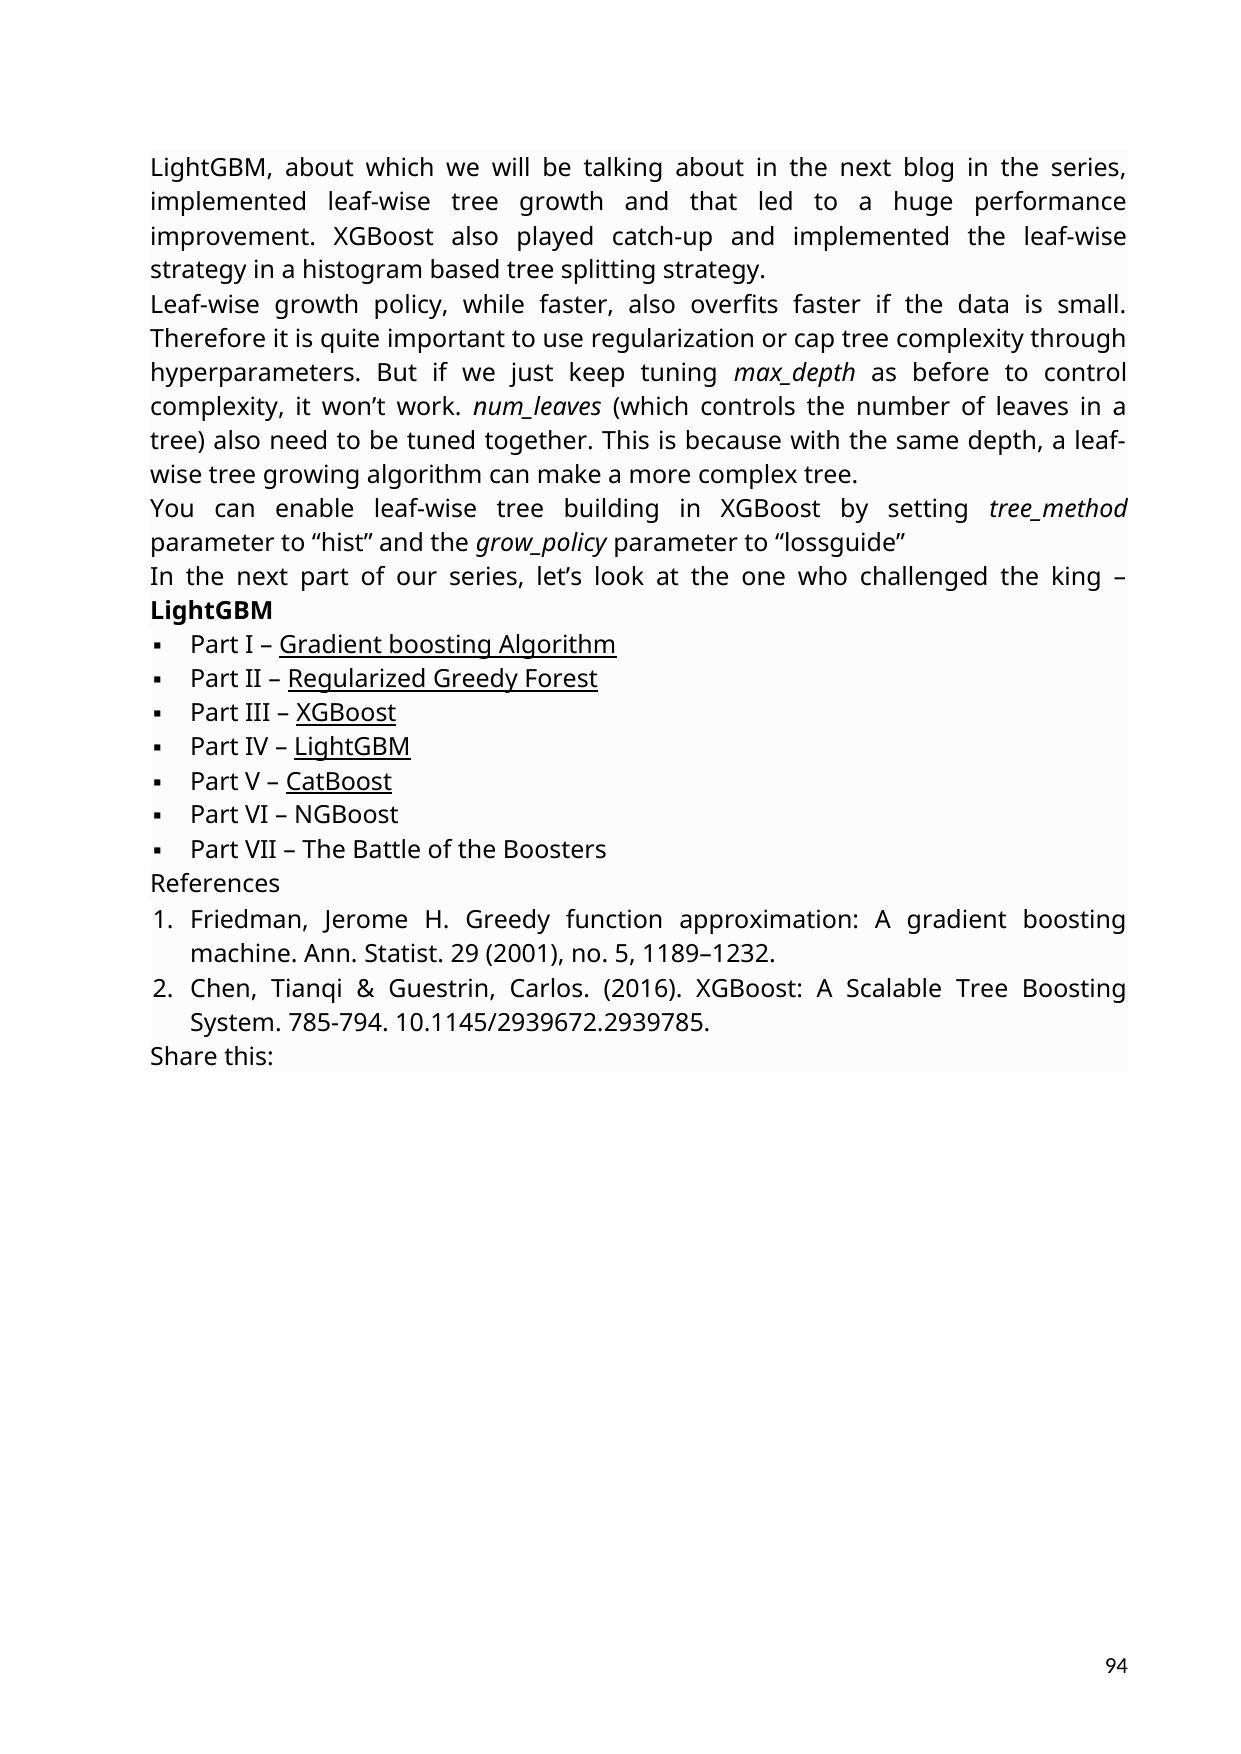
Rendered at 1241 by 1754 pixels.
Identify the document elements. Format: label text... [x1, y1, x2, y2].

text In the next part of our series, let’s look at the one who challenged the king – LightGBM [150, 559, 1128, 627]
text You can enable leaf-wise tree building in XGBoost by setting tree_method parameter to “hist” and the grow_policy parameter to “lossguide” [150, 491, 1128, 559]
list Part III – XGBoost [152, 695, 1128, 729]
list Part VII – The Battle of the Boosters [152, 831, 1128, 865]
subtitle Share this: [150, 1038, 1128, 1072]
text Leaf-wise growth policy, while faster, also overfits faster if the data is small. Therefore it is quite important to use regularization or cap tree complexity through hyperparameters. But if we just keep tuning max_depth as before to control complexity, it won’t work. num_leaves (which controls the number of leaves in a tree) also need to be tuned together. This is because with the same depth, a leaf-wise tree growing algorithm can make a more complex tree. [150, 286, 1128, 491]
list Part VI – NGBoost [152, 797, 1128, 831]
list Part II – Regularized Greedy Forest [152, 661, 1128, 695]
list Part I – Gradient boosting Algorithm [152, 627, 1128, 661]
list Part IV – LightGBM [152, 729, 1128, 763]
list Friedman, Jerome H. Greedy function approximation: A gradient boosting machine. Ann. Statist. 29 (2001), no. 5, 1189–1232. [152, 902, 1128, 970]
text LightGBM, about which we will be talking about in the next blog in the series, implemented leaf-wise tree growth and that led to a huge performance improvement. XGBoost also played catch-up and implemented the leaf-wise strategy in a histogram based tree splitting strategy. [150, 150, 1128, 286]
list Part V – CatBoost [152, 763, 1128, 797]
list Chen, Tianqi & Guestrin, Carlos. (2016). XGBoost: A Scalable Tree Boosting System. 785-794. 10.1145/2939672.2939785. [152, 970, 1128, 1038]
subtitle References [150, 865, 1128, 899]
